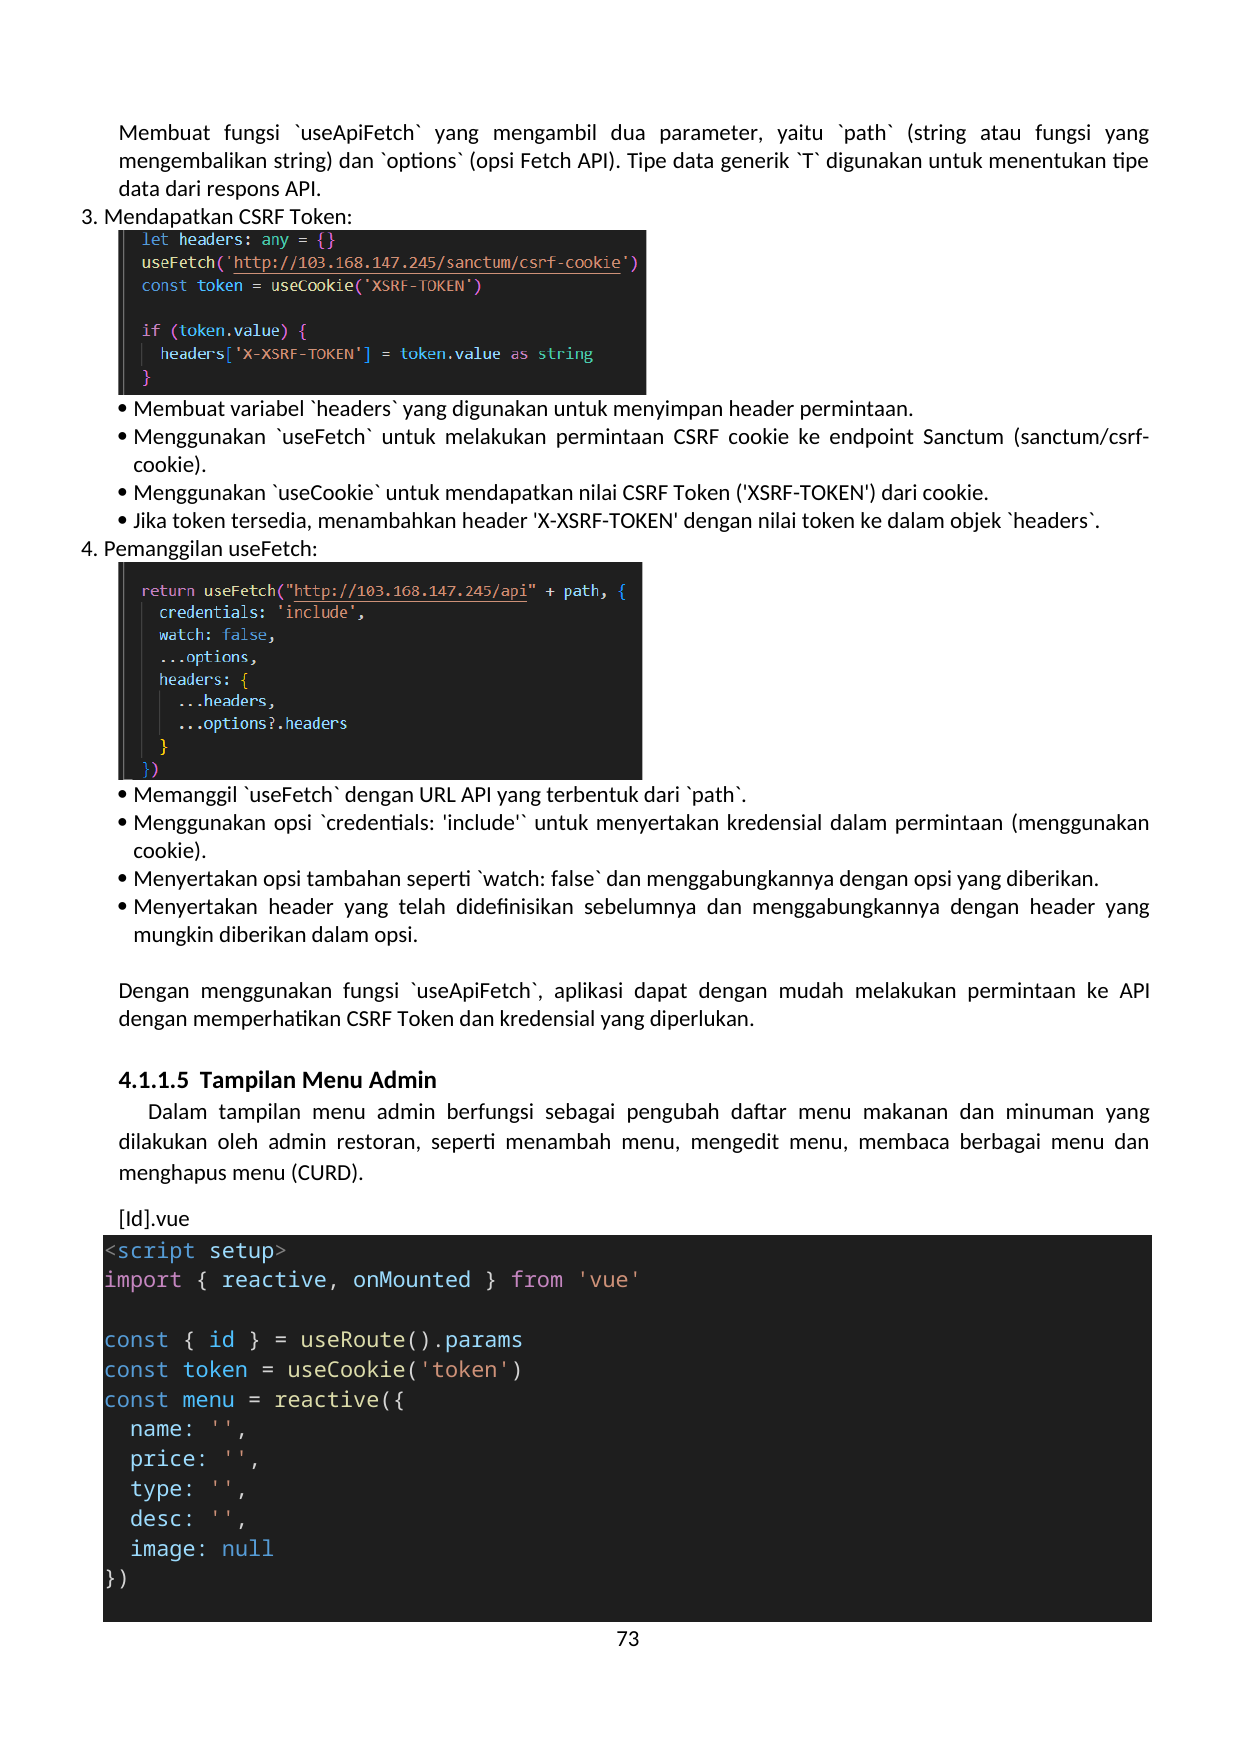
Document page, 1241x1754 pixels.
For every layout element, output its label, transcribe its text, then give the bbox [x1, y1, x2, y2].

list Menggunakan `useCookie` untuk mendapatkan nilai CSRF Token ('XSRF-TOKEN') dari cookie. [118, 478, 1152, 506]
subtitle Tampilan Menu Admin [118, 1064, 1152, 1095]
text desc: '', [103, 1503, 1152, 1533]
list Mendapatkan CSRF Token: [81, 202, 1152, 230]
list Memanggil `useFetch` dengan URL API yang terbentuk dari `path`. [118, 780, 1152, 808]
text image: null [103, 1533, 1152, 1562]
text name: '', [103, 1413, 1152, 1443]
list Jika token tersedia, menambahkan header 'X-XSRF-TOKEN' dengan nilai token ke dalam objek `headers`. [118, 506, 1152, 534]
text price: '', [103, 1443, 1152, 1473]
text [Id].vue [118, 1204, 1152, 1232]
list Pemanggilan useFetch: [81, 534, 1152, 562]
list Membuat variabel `headers` yang digunakan untuk menyimpan header permintaan. [118, 394, 1152, 422]
list Menyertakan header yang telah didefinisikan sebelumnya dan menggabungkannya dengan header yang mungkin diberikan dalam opsi. [118, 892, 1152, 948]
list Menyertakan opsi tambahan seperti `watch: false` dan menggabungkannya dengan opsi yang diberikan. [118, 864, 1152, 892]
text import { reactive, onMounted } from 'vue' [103, 1264, 1152, 1294]
text const { id } = useRoute().params [103, 1324, 1152, 1354]
text const menu = reactive({ [103, 1384, 1152, 1413]
picture [118, 562, 643, 780]
text }) [103, 1562, 1152, 1592]
list Menggunakan opsi `credentials: 'include'` untuk menyertakan kredensial dalam permintaan (menggunakan cookie). [118, 808, 1152, 864]
list Dengan menggunakan fungsi `useApiFetch`, aplikasi dapat dengan mudah melakukan permintaan ke API dengan memperhatikan CSRF Token dan kredensial yang diperlukan. [118, 976, 1152, 1032]
list Menggunakan `useFetch` untuk melakukan permintaan CSRF cookie ke endpoint Sanctum (sanctum/csrf-cookie). [118, 422, 1152, 478]
picture [118, 230, 647, 395]
text const token = useCookie('token') [103, 1354, 1152, 1384]
text type: '', [103, 1473, 1152, 1503]
text Dalam tampilan menu admin berfungsi sebagai pengubah daftar menu makanan dan minuman yang dilakukan oleh admin restoran, seperti menambah menu, mengedit menu, membaca berbagai menu dan menghapus menu (CURD). [118, 1097, 1152, 1186]
text <script setup> [103, 1235, 1152, 1264]
list Membuat fungsi `useApiFetch` yang mengambil dua parameter, yaitu `path` (string atau fungsi yang mengembalikan string) dan `options` (opsi Fetch API). Tipe data generik `T` digunakan untuk menentukan tipe data dari respons API. [118, 118, 1152, 202]
